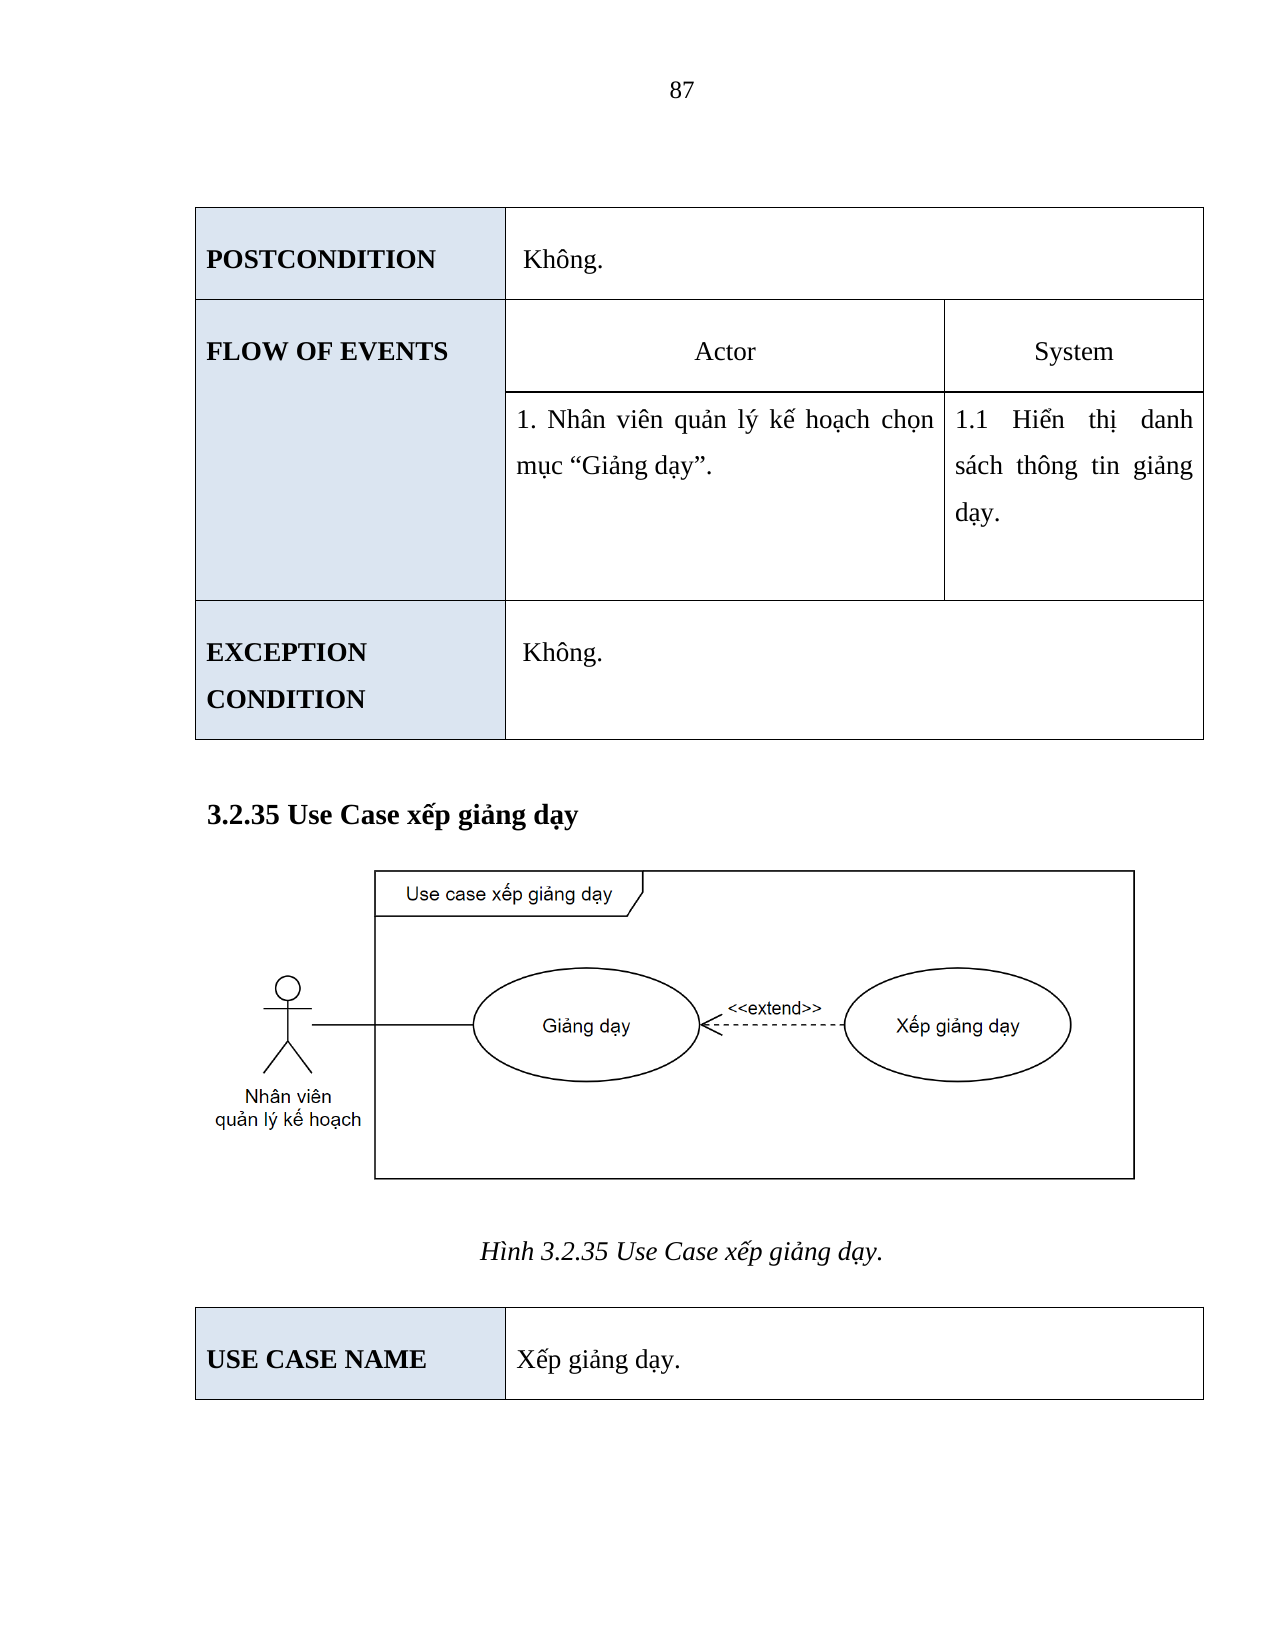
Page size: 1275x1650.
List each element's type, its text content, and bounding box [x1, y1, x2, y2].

table_cell 1.1 Hiển thị danh sách thông tin giảng dạy. [945, 393, 1203, 600]
table_header Xếp giảng dạy. [506, 1308, 1203, 1399]
table_cell Actor [506, 300, 944, 391]
subtitle 3.2.35 Use Case xếp giảng dạy [207, 797, 1157, 831]
text Hình 3.2.35 Use Case xếp giảng dạy. [207, 1235, 1157, 1266]
table_cell EXCEPTION CONDITION [196, 601, 505, 739]
table_cell POSTCONDITION [196, 208, 505, 299]
table_cell Không. [506, 601, 1203, 739]
table_header USE CASE NAME [196, 1308, 505, 1399]
table_cell System [945, 300, 1203, 391]
table_cell Không. [506, 208, 1203, 299]
table_cell FLOW OF EVENTS [196, 300, 505, 600]
picture [206, 847, 1157, 1196]
table_cell 1. Nhân viên quản lý kế hoạch chọn mục “Giảng dạy”. [506, 393, 944, 600]
